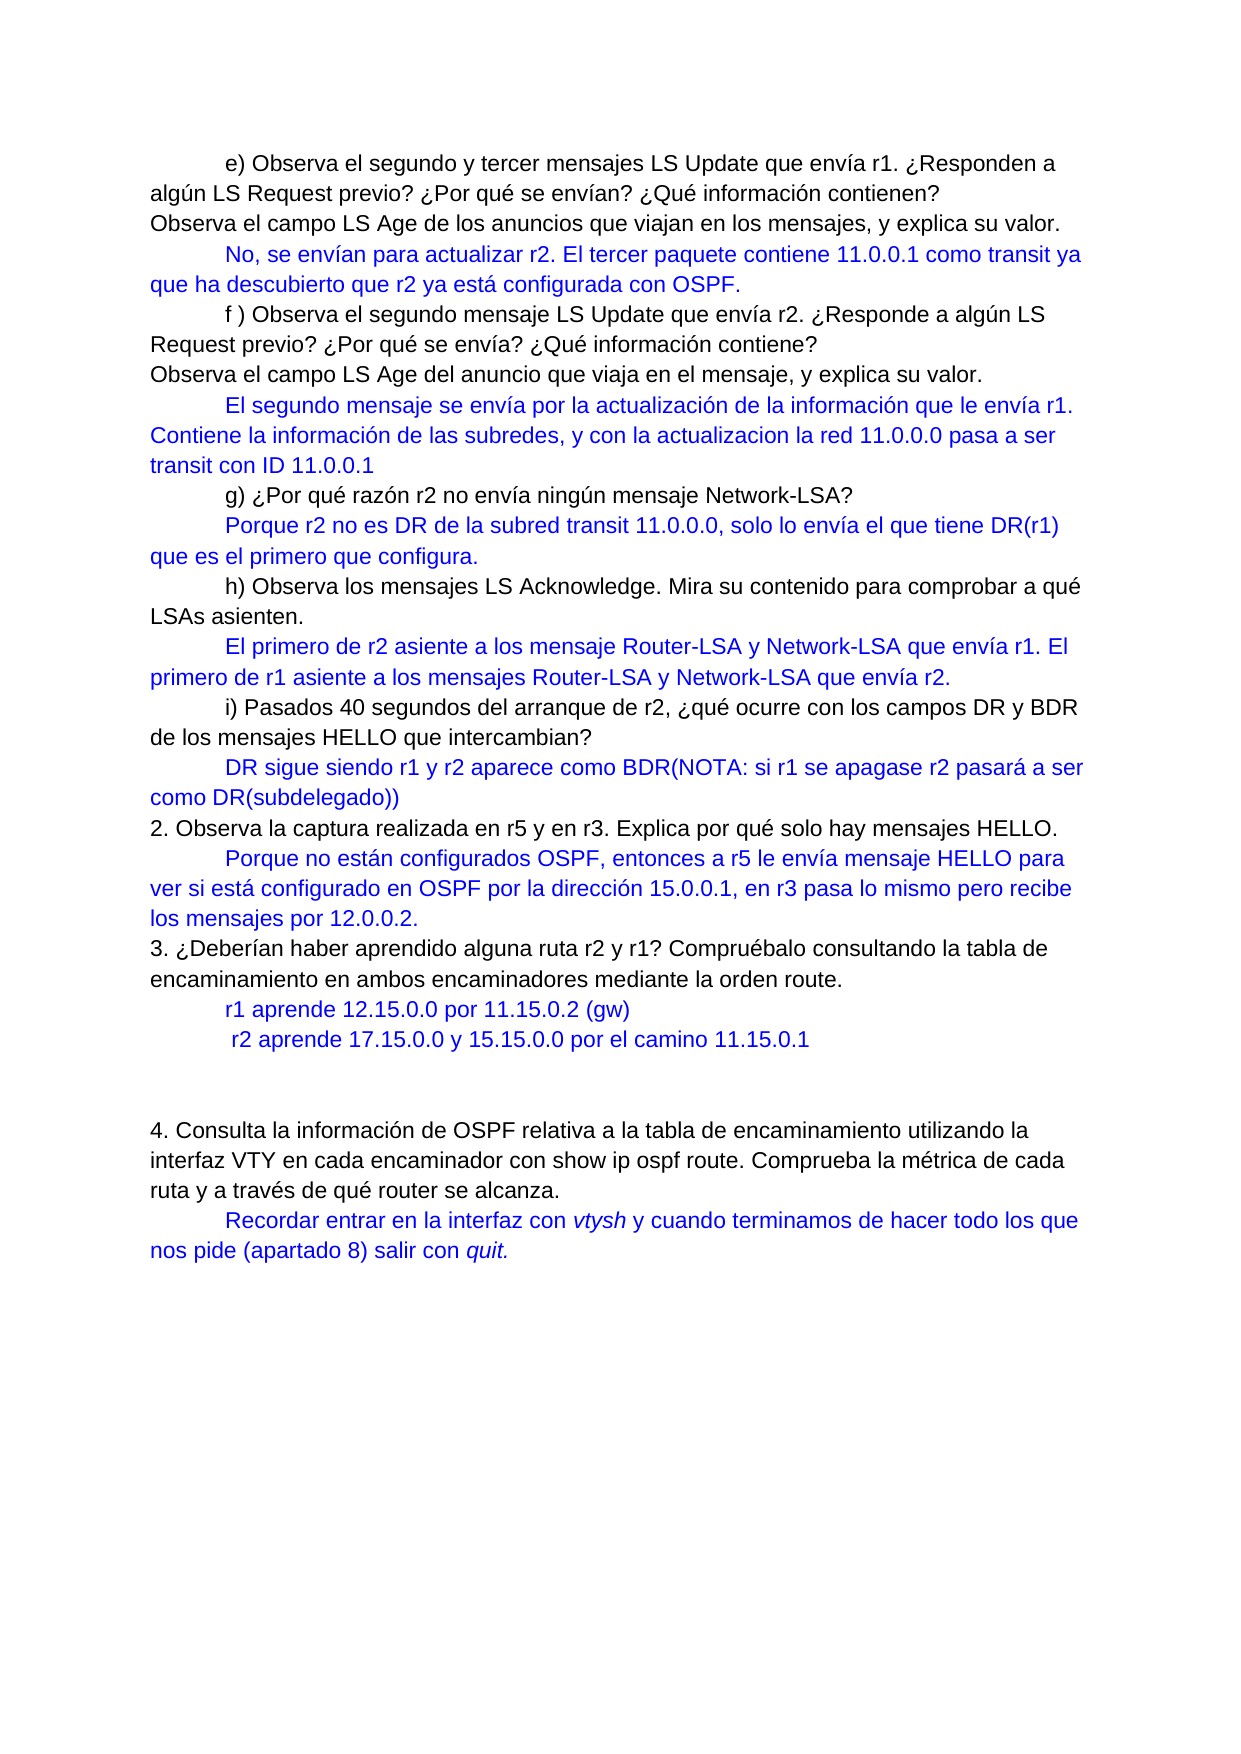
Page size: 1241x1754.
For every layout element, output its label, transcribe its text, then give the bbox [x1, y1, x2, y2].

text Observa el campo LS Age del anuncio que viaja en el mensaje, y explica su valor. [150, 361, 1090, 388]
text DR sigue siendo r1 y r2 aparece como BDR(NOTA: si r1 se apagase r2 pasará a ser como DR(subdelegado)) [150, 754, 1090, 811]
text f ) Observa el segundo mensaje LS Update que envía r2. ¿Responde a algún LS Request previo? ¿Por qué se envía? ¿Qué información contiene? [150, 301, 1090, 358]
text g) ¿Por qué razón r2 no envía ningún mensaje Network-LSA? [150, 482, 1090, 509]
text r1 aprende 12.15.0.0 por 11.15.0.2 (gw) [150, 996, 1090, 1022]
text 2. Observa la captura realizada en r5 y en r3. Explica por qué solo hay mensajes HELLO. [150, 814, 1090, 841]
text r2 aprende 17.15.0.0 y 15.15.0.0 por el camino 11.15.0.1 [150, 1026, 1090, 1052]
text Recordar entrar en la interfaz con vtysh y cuando terminamos de hacer todo los que nos pide (apartado 8) salir con quit. [150, 1207, 1090, 1264]
text h) Observa los mensajes LS Acknowledge. Mira su contenido para comprobar a qué LSAs asienten. [150, 573, 1090, 629]
text Porque no están configurados OSPF, entonces a r5 le envía mensaje HELLO para ver si está configurado en OSPF por la dirección 15.0.0.1, en r3 pasa lo mismo pero recibe los mensajes por 12.0.0.2. [150, 845, 1090, 932]
text e) Observa el segundo y tercer mensajes LS Update que envía r1. ¿Responden a algún LS Request previo? ¿Por qué se envían? ¿Qué información contienen? [150, 150, 1090, 207]
text 3. ¿Deberían haber aprendido alguna ruta r2 y r1? Compruébalo consultando la tabla de encaminamiento en ambos encaminadores mediante la orden route. [150, 935, 1090, 992]
text El segundo mensaje se envía por la actualización de la información que le envía r1. Contiene la información de las subredes, y con la actualizacion la red 11.0.0.0 pasa a ser transit con ID 11.0.0.1 [150, 392, 1090, 478]
text Porque r2 no es DR de la subred transit 11.0.0.0, solo lo envía el que tiene DR(r1) que es el primero que configura. [150, 512, 1090, 569]
text 4. Consulta la información de OSPF relativa a la tabla de encaminamiento utilizando la interfaz VTY en cada encaminador con show ip ospf route. Comprueba la métrica de cada ruta y a través de qué router se alcanza. [150, 1117, 1090, 1203]
text El primero de r2 asiente a los mensaje Router-LSA y Network-LSA que envía r1. El primero de r1 asiente a los mensajes Router-LSA y Network-LSA que envía r2. [150, 633, 1090, 690]
text Observa el campo LS Age de los anuncios que viajan en los mensajes, y explica su valor. [150, 210, 1090, 237]
text No, se envían para actualizar r2. El tercer paquete contiene 11.0.0.1 como transit ya que ha descubierto que r2 ya está configurada con OSPF. [150, 241, 1090, 297]
text i) Pasados 40 segundos del arranque de r2, ¿qué ocurre con los campos DR y BDR de los mensajes HELLO que intercambian? [150, 694, 1090, 750]
